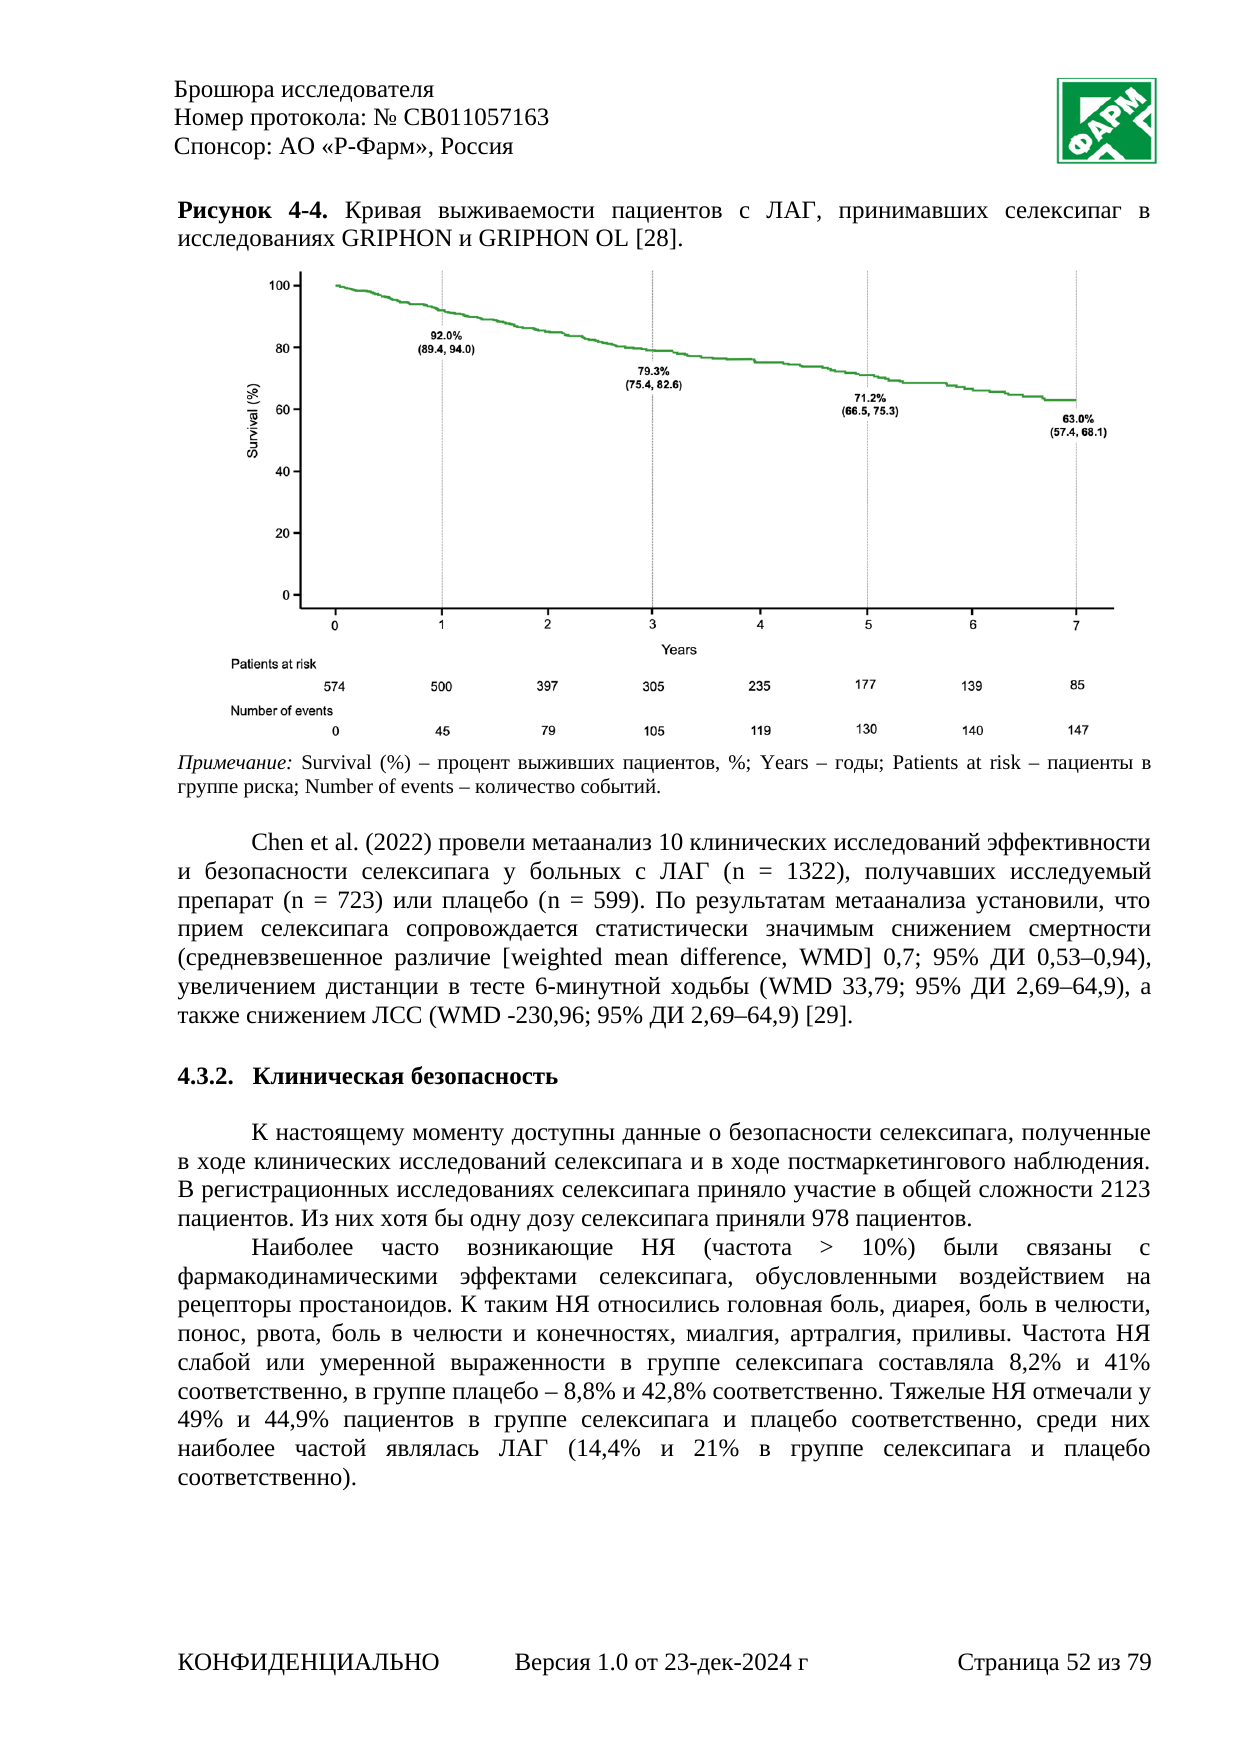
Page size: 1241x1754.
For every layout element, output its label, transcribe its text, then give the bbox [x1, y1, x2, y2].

text К настоящему моменту доступны данные о безопасности селексипага, полученные в ходе клинических исследований селексипага и в ходе постмаркетингового наблюдения. В регистрационных исследованиях селексипага приняло участие в общей сложности 2123 пациентов. Из них хотя бы одну дозу селексипага приняли 978 пациентов. [177, 1117, 1152, 1232]
picture [1052, 73, 1159, 166]
subtitle Клиническая безопасность [177, 1061, 1152, 1090]
text Примечание: Survival (%) – процент выживших пациентов, %; Years – годы; Patients at risk – пациенты в группе риска; Number of events – количество событий. [177, 750, 1152, 798]
picture [204, 252, 1125, 751]
text Chen et al. (2022) провели метаанализ 10 клинических исследований эффективности и безопасности селексипага у больных с ЛАГ (n = 1322), получавших исследуемый препарат (n = 723) или плацебо (n = 599). По результатам метаанализа установили, что прием селексипага сопровождается статистически значимым снижением смертности (средневзвешенное различие [weighted mean difference, WMD] 0,7; 95% ДИ 0,53–0,94), увеличением дистанции в тесте 6-минутной ходьбы (WMD 33,79; 95% ДИ 2,69–64,9), а также снижением ЛСС (WMD -230,96; 95% ДИ 2,69–64,9) [29]. [177, 827, 1152, 1028]
text Наиболее часто возникающие НЯ (частота > 10%) были связаны с фармакодинамическими эффектами селексипага, обусловленными воздействием на рецепторы простаноидов. К таким НЯ относились головная боль, диарея, боль в челюсти, понос, рвота, боль в челюсти и конечностях, миалгия, артралгия, приливы. Частота НЯ слабой или умеренной выраженности в группе селексипага составляла 8,2% и 41% соответственно, в группе плацебо – 8,8% и 42,8% соответственно. Тяжелые НЯ отмечали у 49% и 44,9% пациентов в группе селексипага и плацебо соответственно, среди них наиболее частой являлась ЛАГ (14,4% и 21% в группе селексипага и плацебо соответственно). [177, 1232, 1152, 1491]
